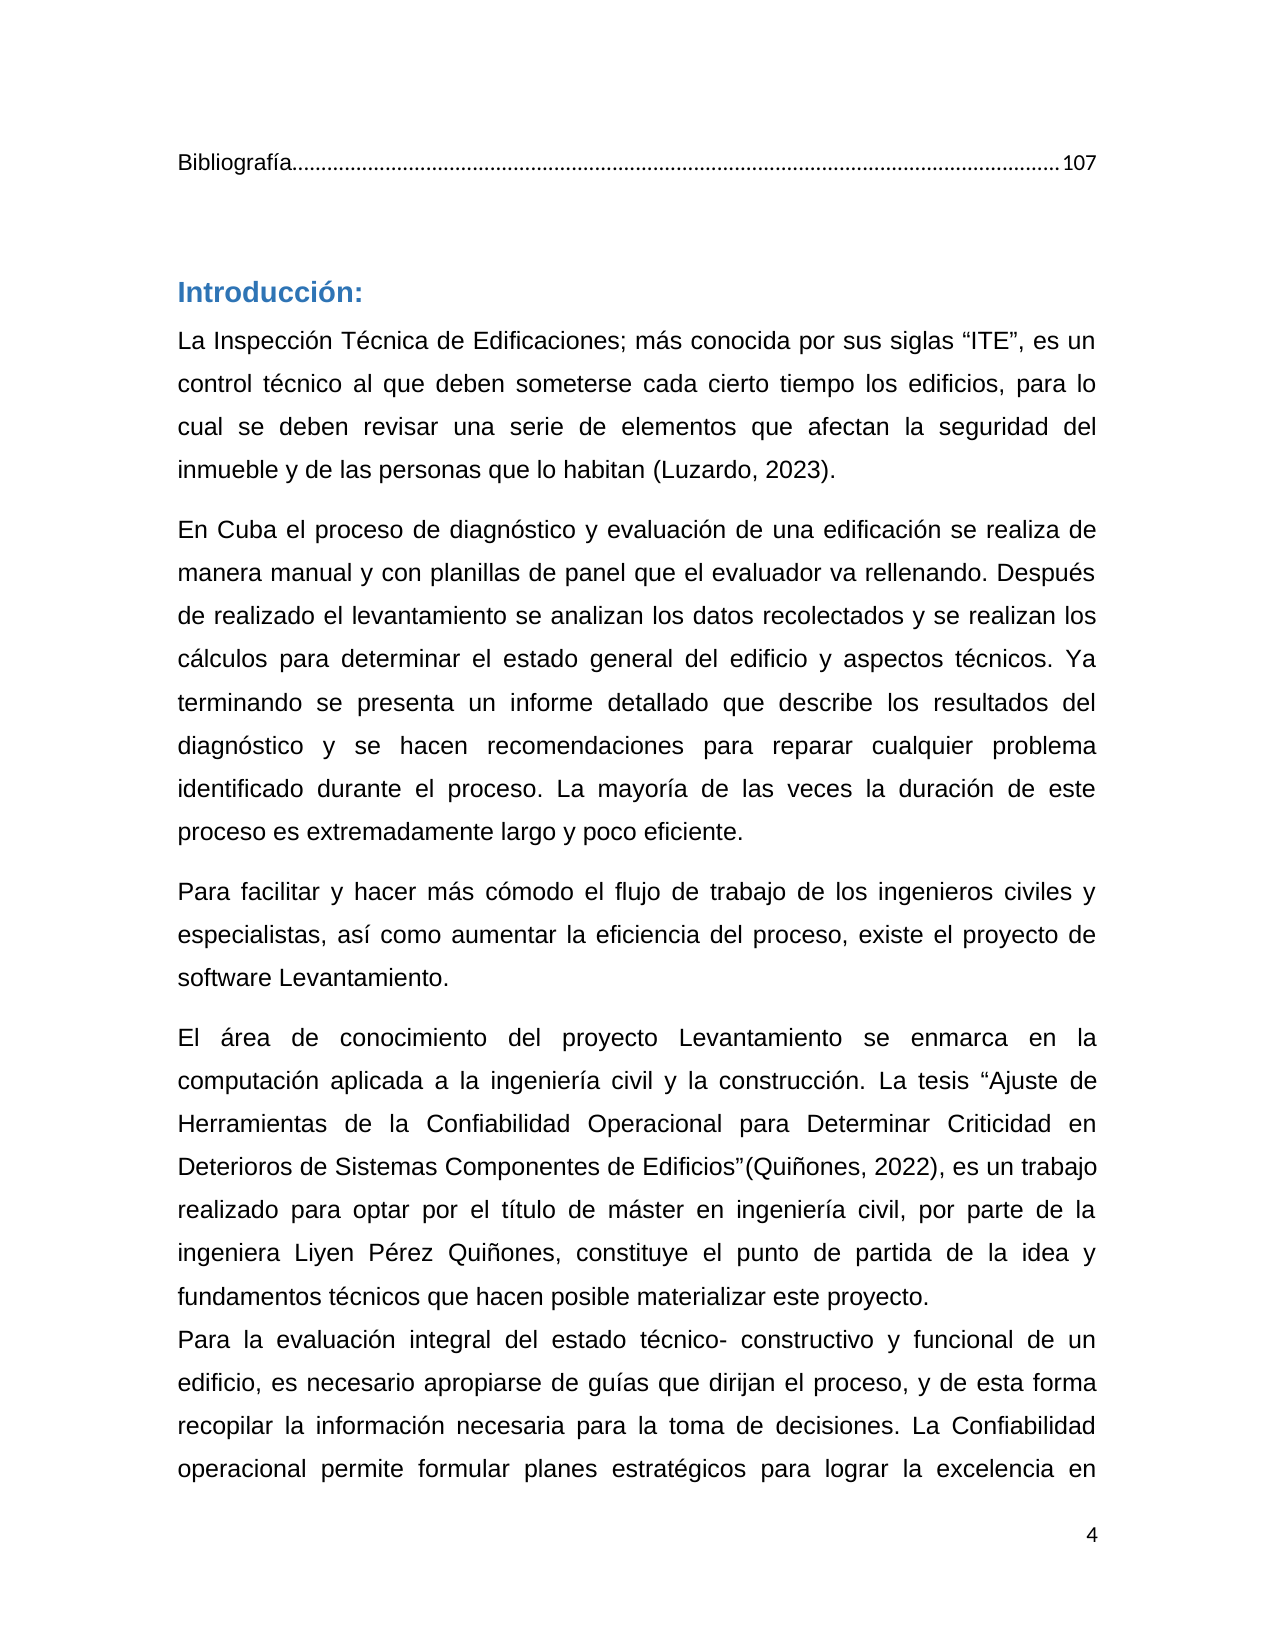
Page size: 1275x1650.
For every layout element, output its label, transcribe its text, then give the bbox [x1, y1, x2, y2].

text En Cuba el proceso de diagnóstico y evaluación de una edificación se realiza de manera manual y con planillas de panel que el evaluador va rellenando. Después de realizado el levantamiento se analizan los datos recolectados y se realizan los cálculos para determinar el estado general del edificio y aspectos técnicos. Ya terminando se presenta un informe detallado que describe los resultados del diagnóstico y se hacen recomendaciones para reparar cualquier problema identificado durante el proceso. La mayoría de las veces la duración de este proceso es extremadamente largo y poco eficiente. [177, 515, 1098, 846]
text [177, 1324, 1098, 1483]
text La Inspección Técnica de Edificaciones; más conocida por sus siglas “ITE”, es un control técnico al que deben someterse cada cierto tiempo los edificios, para lo cual se deben revisar una serie de elementos que afectan la seguridad del inmueble y de las personas que lo habitan (Luzardo, 2023). [177, 326, 1098, 484]
subtitle Introducción: [177, 276, 1098, 309]
text El área de conocimiento del proyecto Levantamiento se enmarca en la computación aplicada a la ingeniería civil y la construcción. La tesis “Ajuste de Herramientas de la Confiabilidad Operacional para Determinar Criticidad en Deterioros de Sistemas Componentes de Edificios”(Quiñones, 2022), es un trabajo realizado para optar por el título de máster en ingeniería civil, por parte de la ingeniera Liyen Pérez Quiñones, constituye el punto de partida de la idea y fundamentos técnicos que hacen posible materializar este proyecto. [177, 1023, 1098, 1310]
text Para facilitar y hacer más cómodo el flujo de trabajo de los ingenieros civiles y especialistas, así como aumentar la eficiencia del proceso, existe el proyecto de software Levantamiento. [177, 877, 1098, 992]
